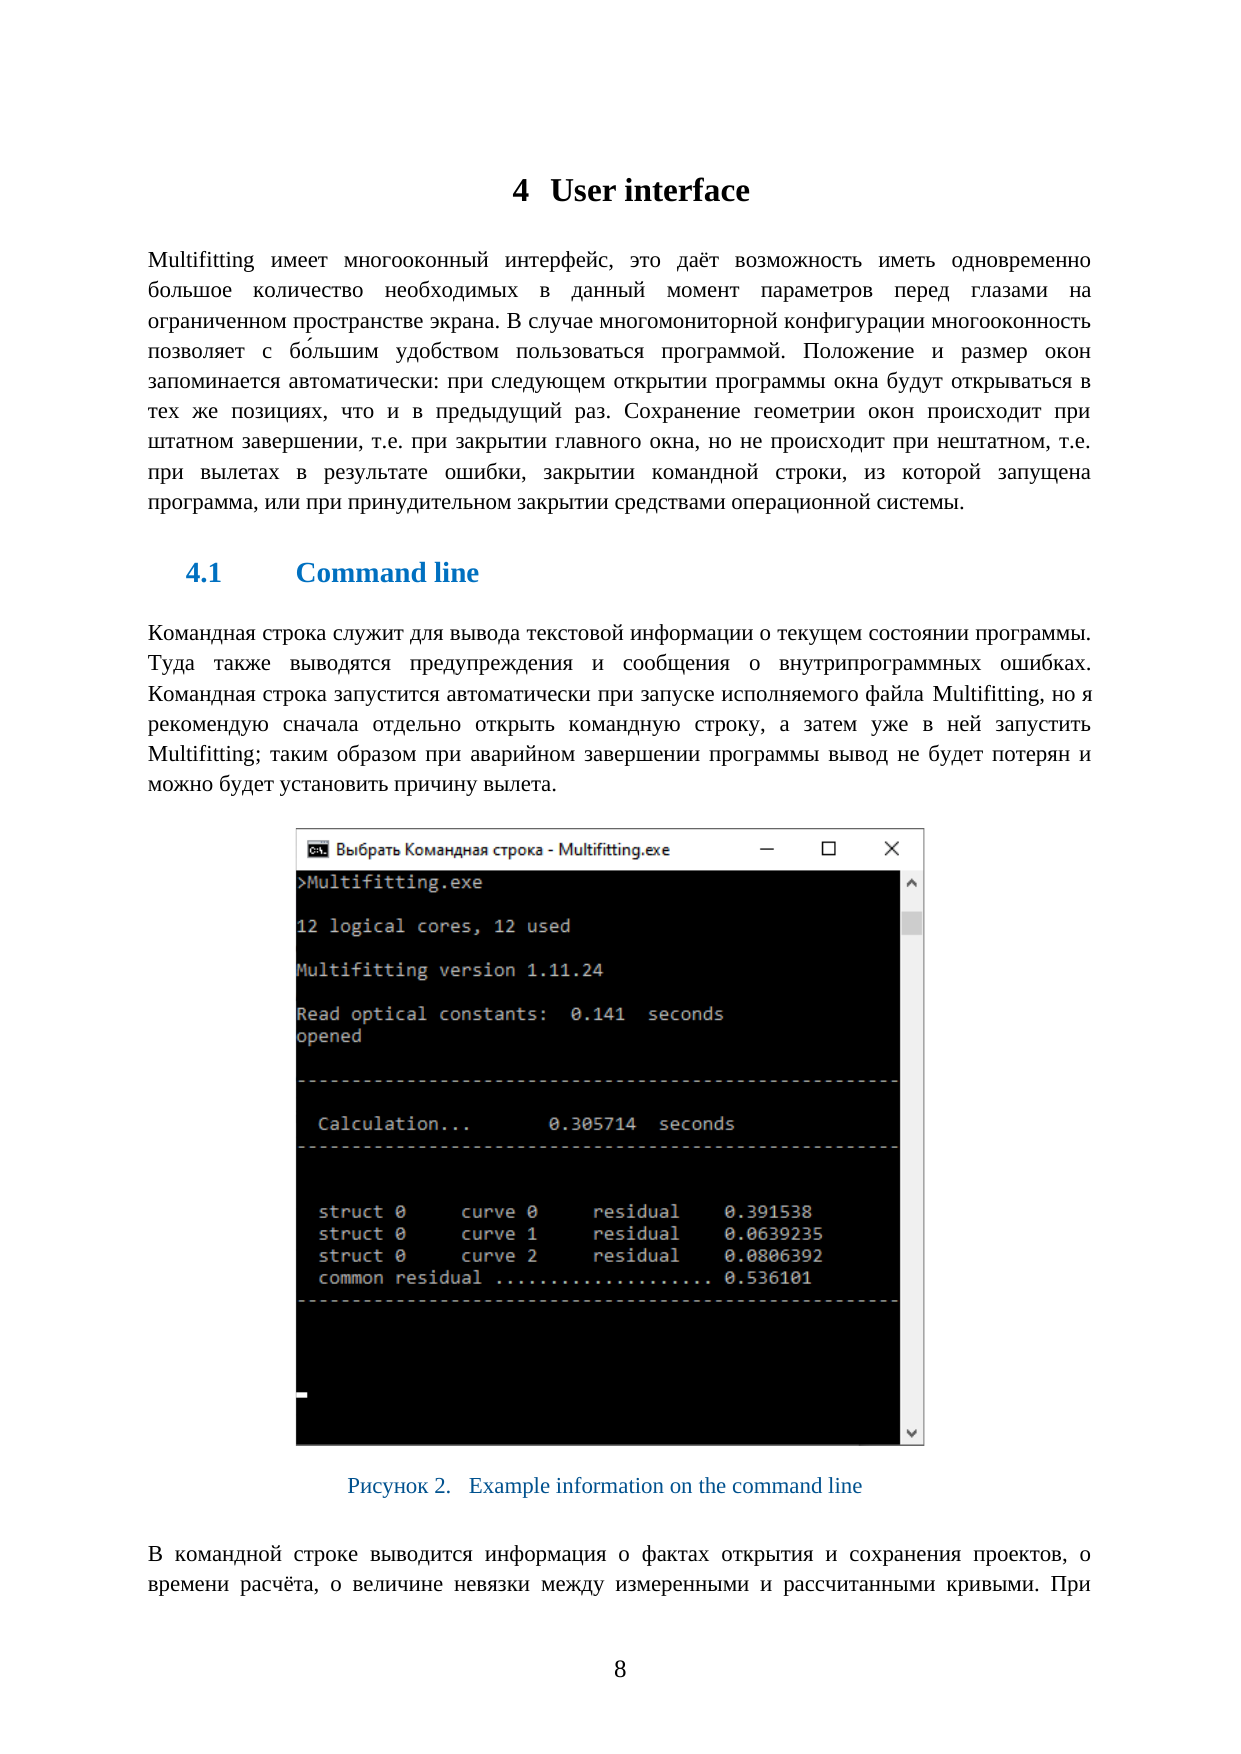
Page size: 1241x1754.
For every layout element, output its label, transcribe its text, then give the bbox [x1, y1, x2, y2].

subtitle User interface [178, 170, 1093, 209]
text Multifitting имеет многооконный интерфейс, это даёт возможность иметь одновременно большое количество необходимых в данный момент параметров перед глазами на ограниченном пространстве экрана. В случае многомониторной конфигурации многооконность позволяет с бо́льшим удобством пользоваться программой. Положение и размер окон запоминается автоматически: при следующем открытии программы окна будут открываться в тех же позициях, что и в предыдущий раз. Сохранение геометрии окон происходит при штатном завершении, т.е. при закрытии главного окна, но не происходит при нештатном, т.е. при вылетах в результате ошибки, закрытии командной строки, из которой запущена программа, или при принудительном закрытии средствами операционной системы. [148, 246, 1093, 514]
text Командная строка служит для вывода текстовой информации о текущем состоянии программы. Туда также выводятся предупреждения и сообщения о внутрипрограммных ошибках. Командная строка запустится автоматически при запуске исполняемого файла Multifitting, но я рекомендую сначала отдельно открыть командную строку, а затем уже в ней запустить Multifitting; таким образом при аварийном завершении программы вывод не будет потерян и можно будет установить причину вылета. [148, 619, 1093, 797]
picture [295, 828, 925, 1446]
subtitle Command line [155, 556, 1093, 589]
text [148, 1540, 1093, 1597]
